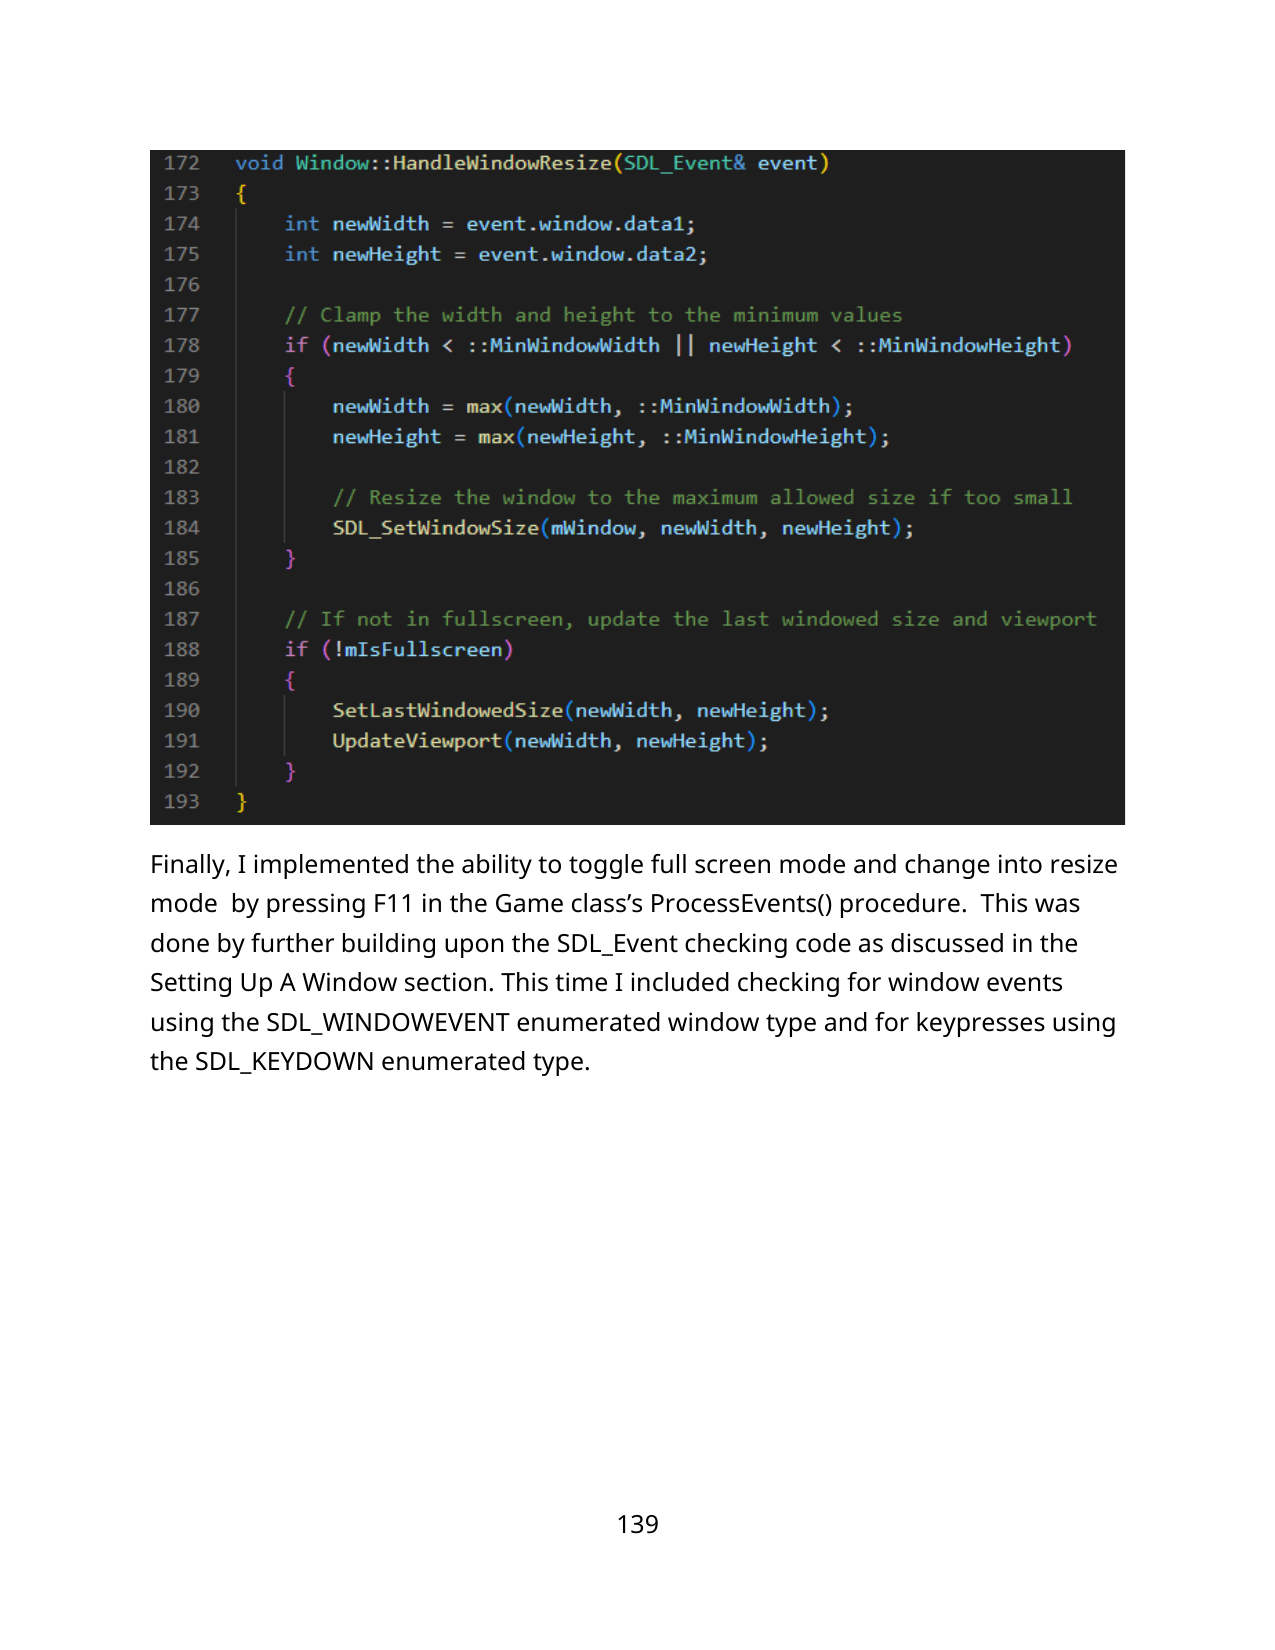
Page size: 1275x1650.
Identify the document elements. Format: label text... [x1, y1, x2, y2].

text Finally, I implemented the ability to toggle full screen mode and change into resize mode by pressing F11 in the Game class’s ProcessEvents() procedure. This was done by further building upon the SDL_Event checking code as discussed in the Setting Up A Window section. This time I included checking for window events using the SDL_WINDOWEVENT enumerated window type and for keypresses using the SDL_KEYDOWN enumerated type. [150, 846, 1125, 1078]
picture [150, 150, 1125, 825]
